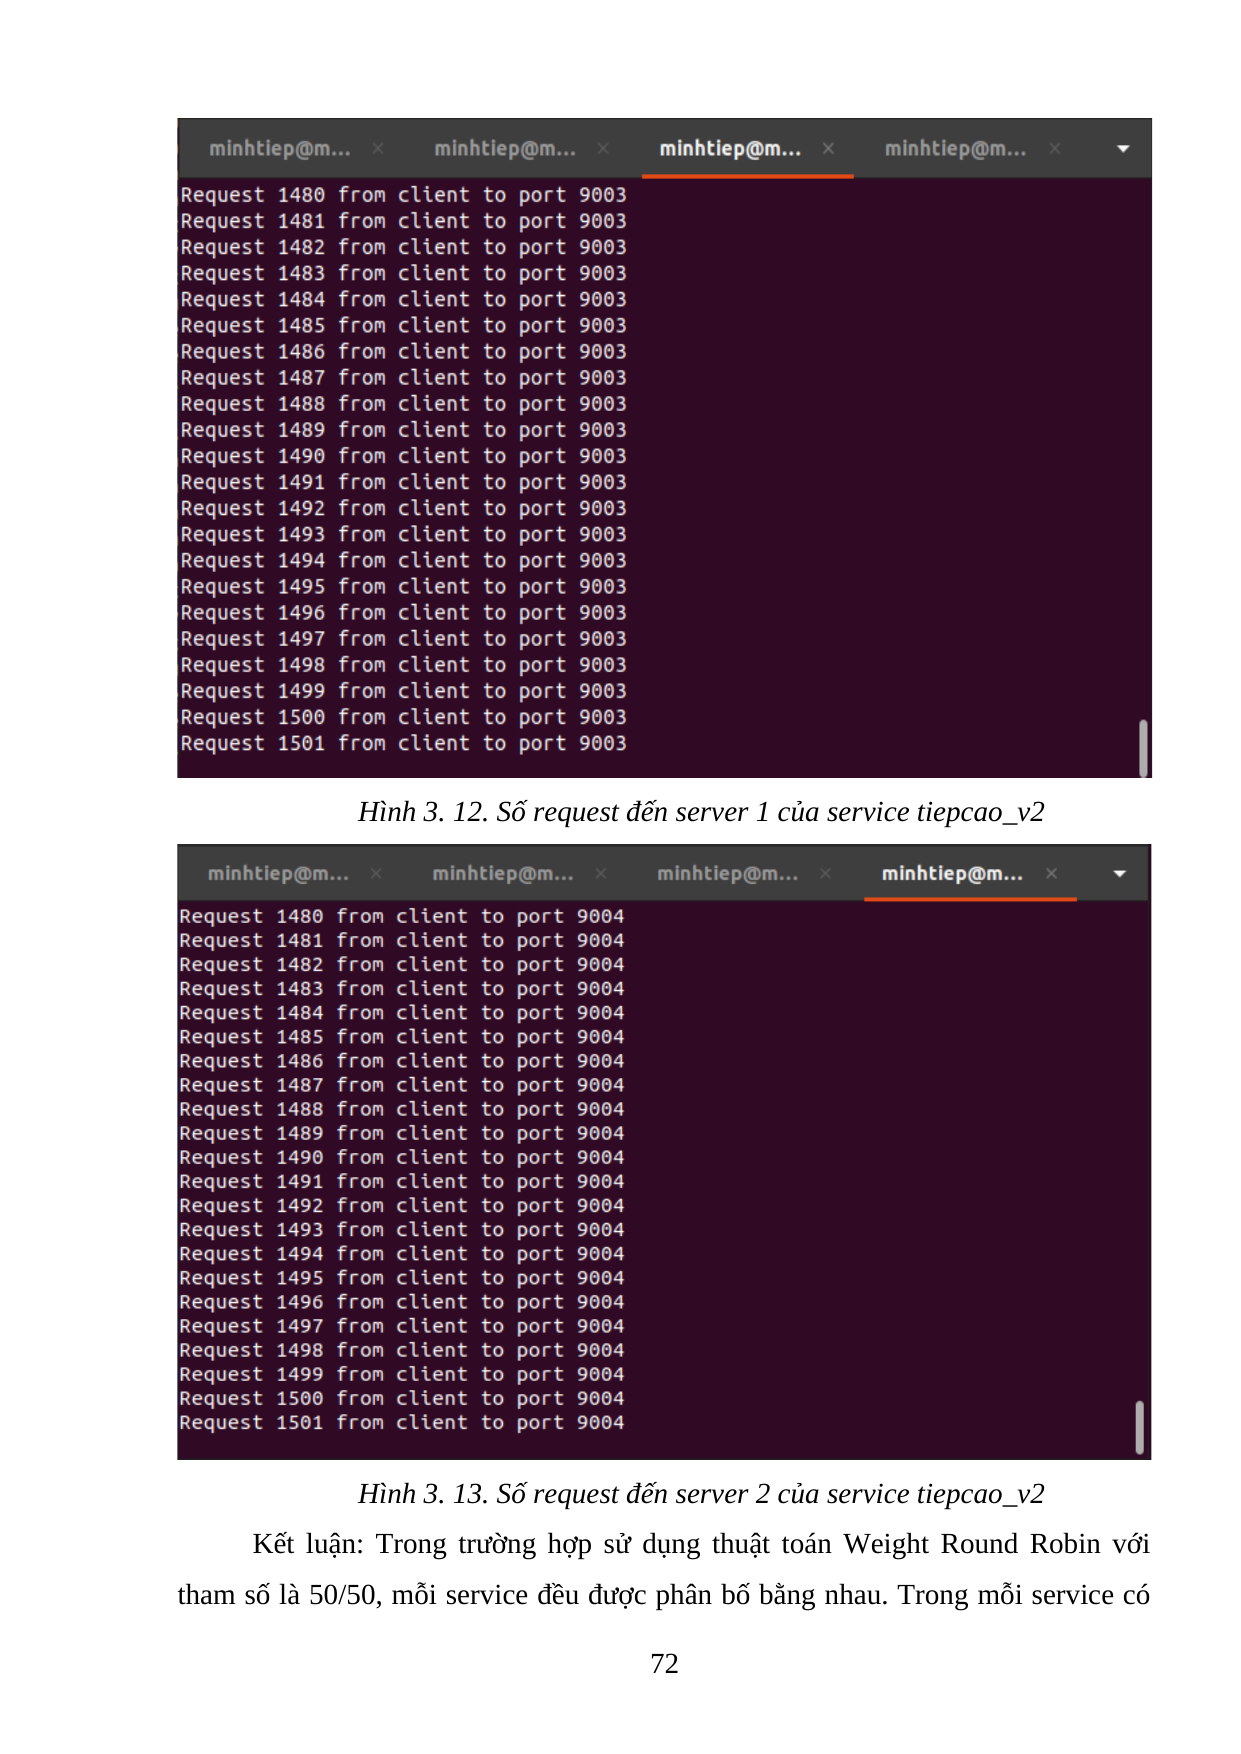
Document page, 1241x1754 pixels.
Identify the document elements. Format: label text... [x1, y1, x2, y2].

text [177, 1526, 1152, 1610]
picture [177, 844, 1152, 1460]
picture [177, 118, 1153, 778]
